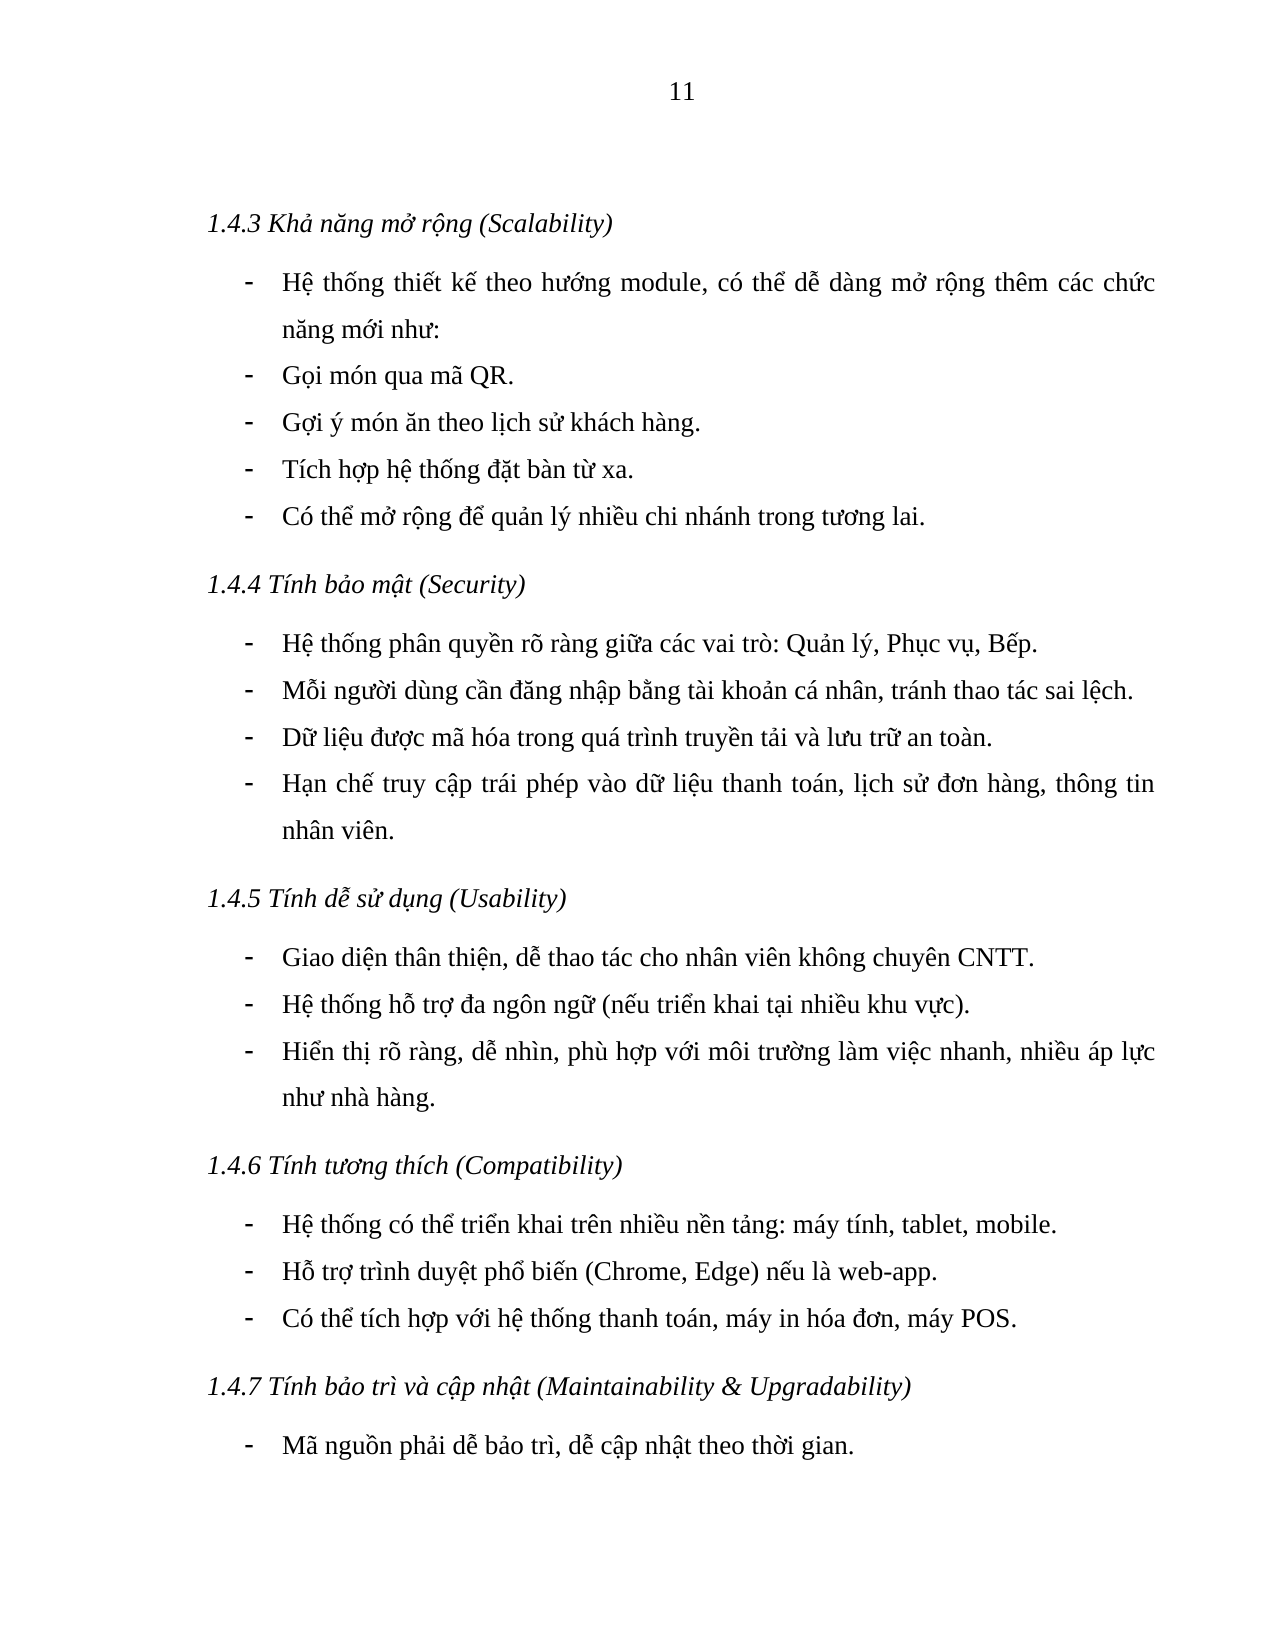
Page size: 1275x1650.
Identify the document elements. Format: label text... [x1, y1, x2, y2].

list Có thể mở rộng để quản lý nhiều chi nhánh trong tương lai. [244, 500, 1157, 531]
subtitle Tính tương thích (Compatibility) [207, 1149, 1157, 1180]
list Hệ thống thiết kế theo hướng module, có thể dễ dàng mở rộng thêm các chức năng mới như: [244, 266, 1157, 344]
list Hỗ trợ trình duyệt phổ biến (Chrome, Edge) nếu là web-app. [244, 1255, 1157, 1286]
list Tích hợp hệ thống đặt bàn từ xa. [244, 453, 1157, 484]
list Giao diện thân thiện, dễ thao tác cho nhân viên không chuyên CNTT. [244, 941, 1157, 972]
list Có thể tích hợp với hệ thống thanh toán, máy in hóa đơn, máy POS. [244, 1302, 1157, 1333]
list Hệ thống phân quyền rõ ràng giữa các vai trò: Quản lý, Phục vụ, Bếp. [244, 627, 1157, 658]
list Mã nguồn phải dễ bảo trì, dễ cập nhật theo thời gian. [244, 1429, 1157, 1460]
list Dữ liệu được mã hóa trong quá trình truyền tải và lưu trữ an toàn. [244, 721, 1157, 752]
subtitle Tính bảo mật (Security) [207, 568, 1157, 599]
subtitle Khả năng mở rộng (Scalability) [207, 207, 1157, 238]
list Hệ thống có thể triển khai trên nhiều nền tảng: máy tính, tablet, mobile. [244, 1208, 1157, 1239]
subtitle Tính dễ sử dụng (Usability) [207, 882, 1157, 913]
list Hệ thống hỗ trợ đa ngôn ngữ (nếu triển khai tại nhiều khu vực). [244, 988, 1157, 1019]
list Gọi món qua mã QR. [244, 359, 1157, 391]
subtitle Tính bảo trì và cập nhật (Maintainability & Upgradability) [207, 1369, 1157, 1401]
list Gợi ý món ăn theo lịch sử khách hàng. [244, 406, 1157, 437]
list Hiển thị rõ ràng, dễ nhìn, phù hợp với môi trường làm việc nhanh, nhiều áp lực như nhà hàng. [244, 1035, 1157, 1113]
list Hạn chế truy cập trái phép vào dữ liệu thanh toán, lịch sử đơn hàng, thông tin nhân viên. [244, 767, 1157, 845]
list Mỗi người dùng cần đăng nhập bằng tài khoản cá nhân, tránh thao tác sai lệch. [244, 674, 1157, 705]
